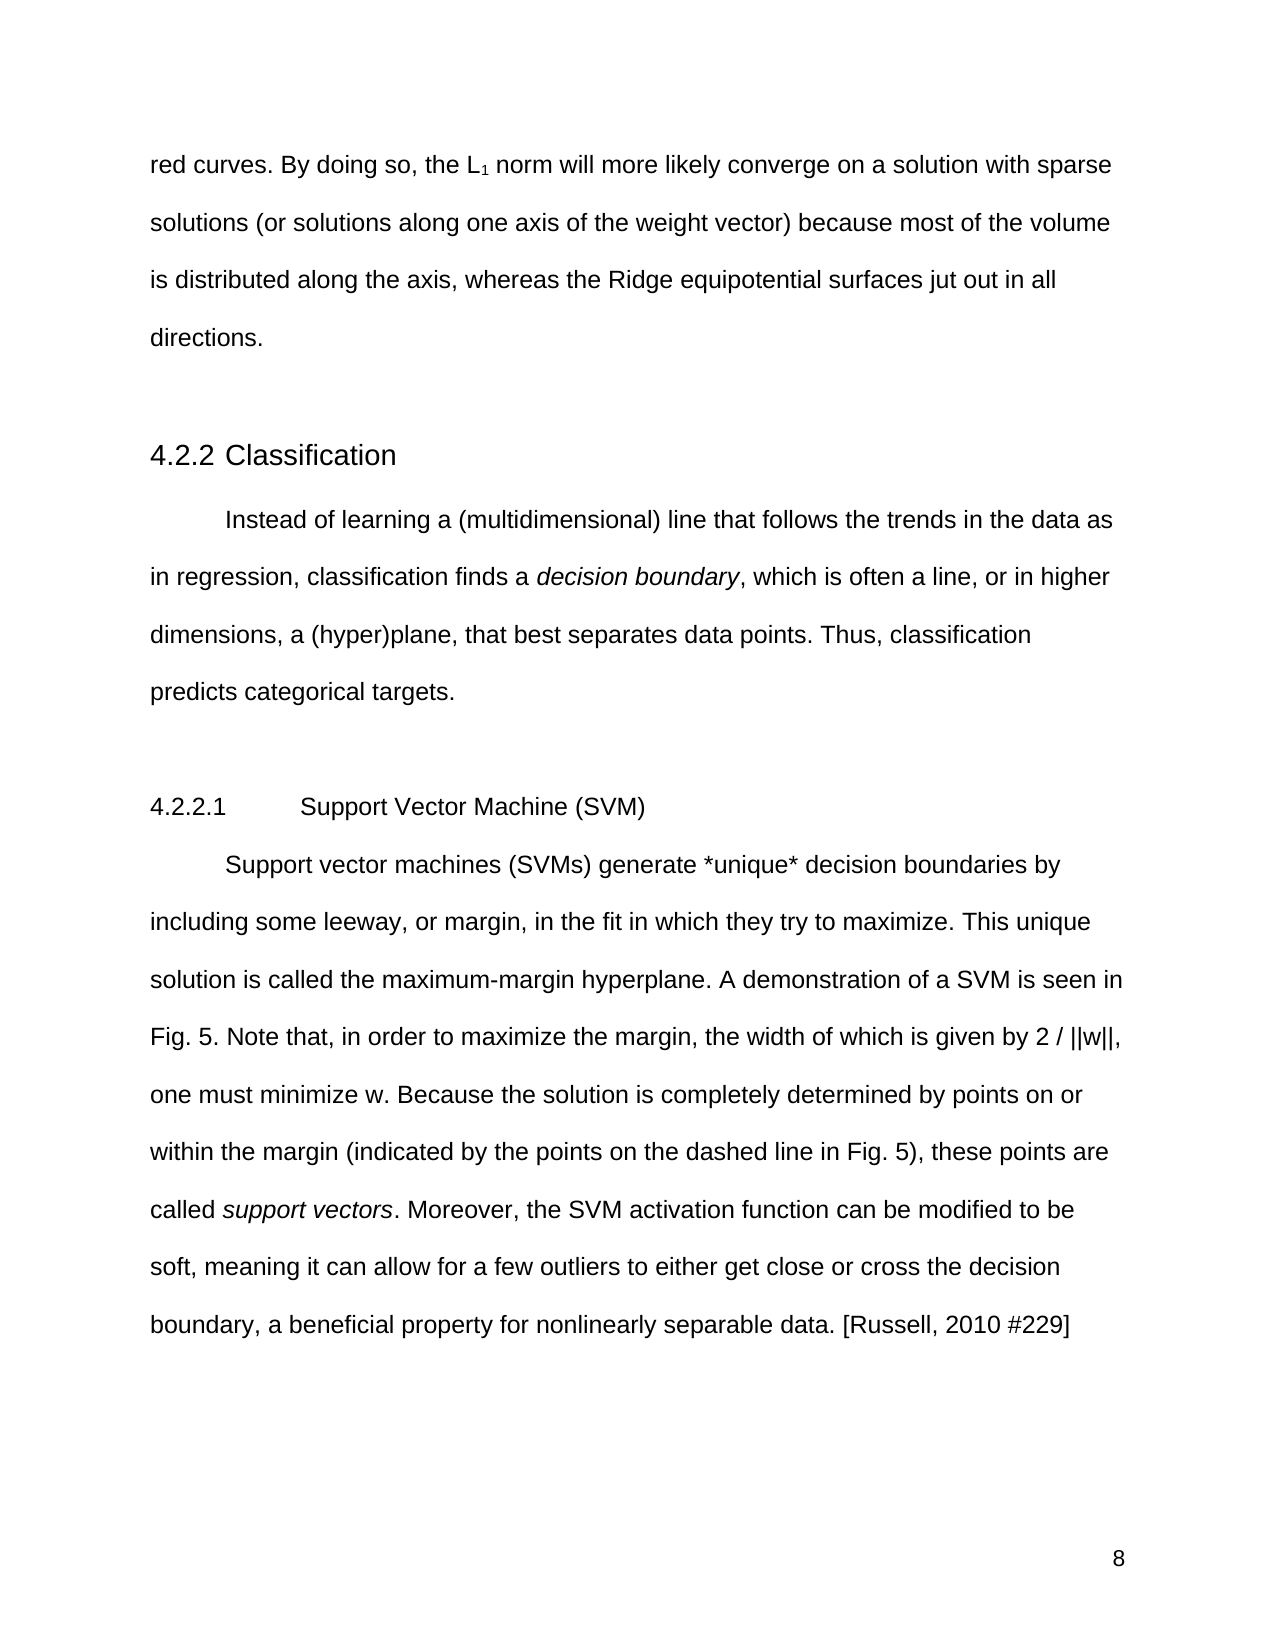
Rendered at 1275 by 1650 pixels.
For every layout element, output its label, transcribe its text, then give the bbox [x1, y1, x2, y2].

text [150, 150, 1125, 351]
text Instead of learning a (multidimensional) line that follows the trends in the data as in regression, classification finds a decision boundary, which is often a line, or in higher dimensions, a (hyper)plane, that best separates data points. Thus, classification predicts categorical targets. [150, 504, 1125, 706]
text Support vector machines (SVMs) generate *unique* decision boundaries by including some leeway, or margin, in the fit in which they try to maximize. This unique solution is called the maximum-margin hyperplane. A demonstration of a SVM is seen in Fig. 5. Note that, in order to maximize the margin, the width of which is given by 2 / ||w||, one must minimize w. Because the solution is completely determined by points on or within the margin (indicated by the points on the dashed line in Fig. 5), these points are called support vectors. Moreover, the SVM activation function can be modified to be soft, meaning it can allow for a few outliers to either get close or cross the decision boundary, a beneficial property for nonlinearly separable data. [Russell, 2010 #229] [150, 849, 1125, 1338]
list Support Vector Machine (SVM) [150, 792, 1125, 821]
list Classification [150, 437, 1125, 471]
